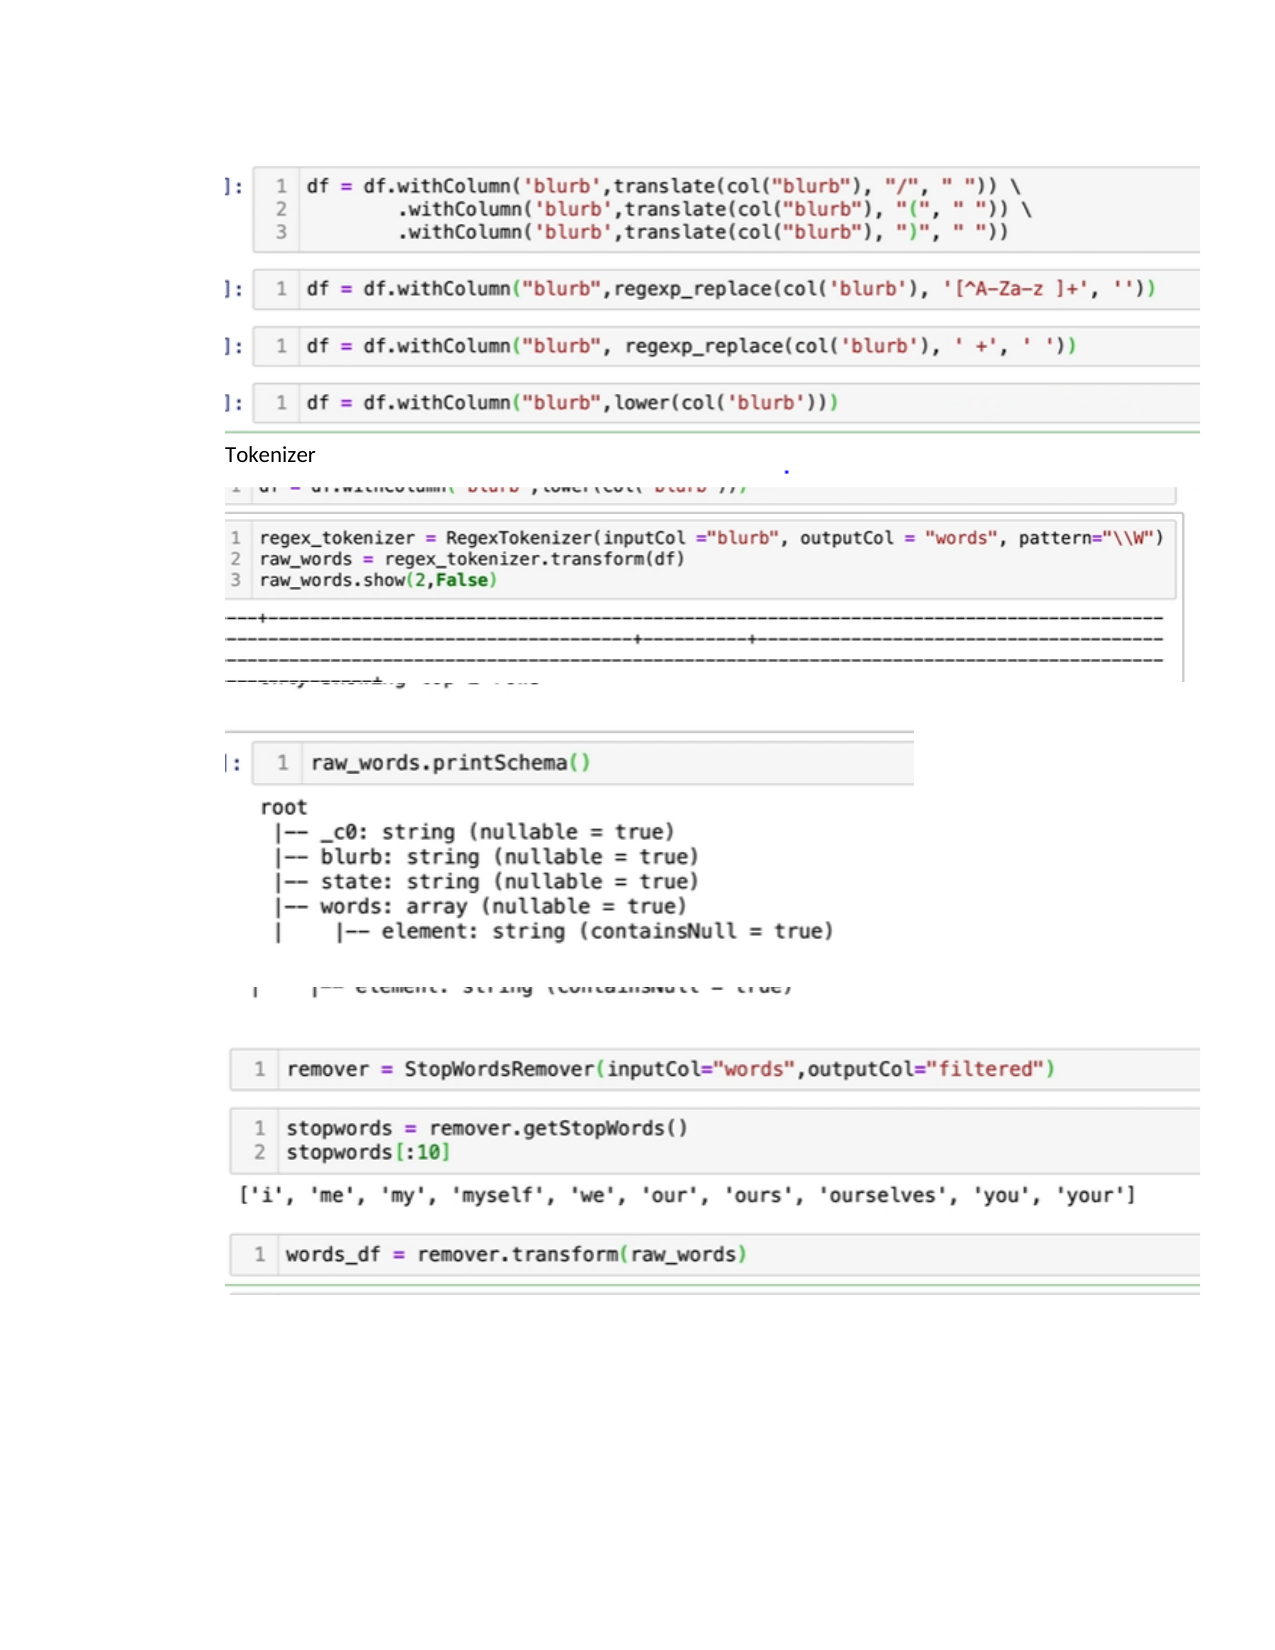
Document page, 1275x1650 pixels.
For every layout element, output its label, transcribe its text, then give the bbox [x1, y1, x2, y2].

picture [225, 150, 1200, 438]
list Tokenizer [225, 440, 1125, 468]
picture [225, 987, 1200, 1295]
picture [225, 683, 914, 986]
picture [225, 470, 1200, 682]
